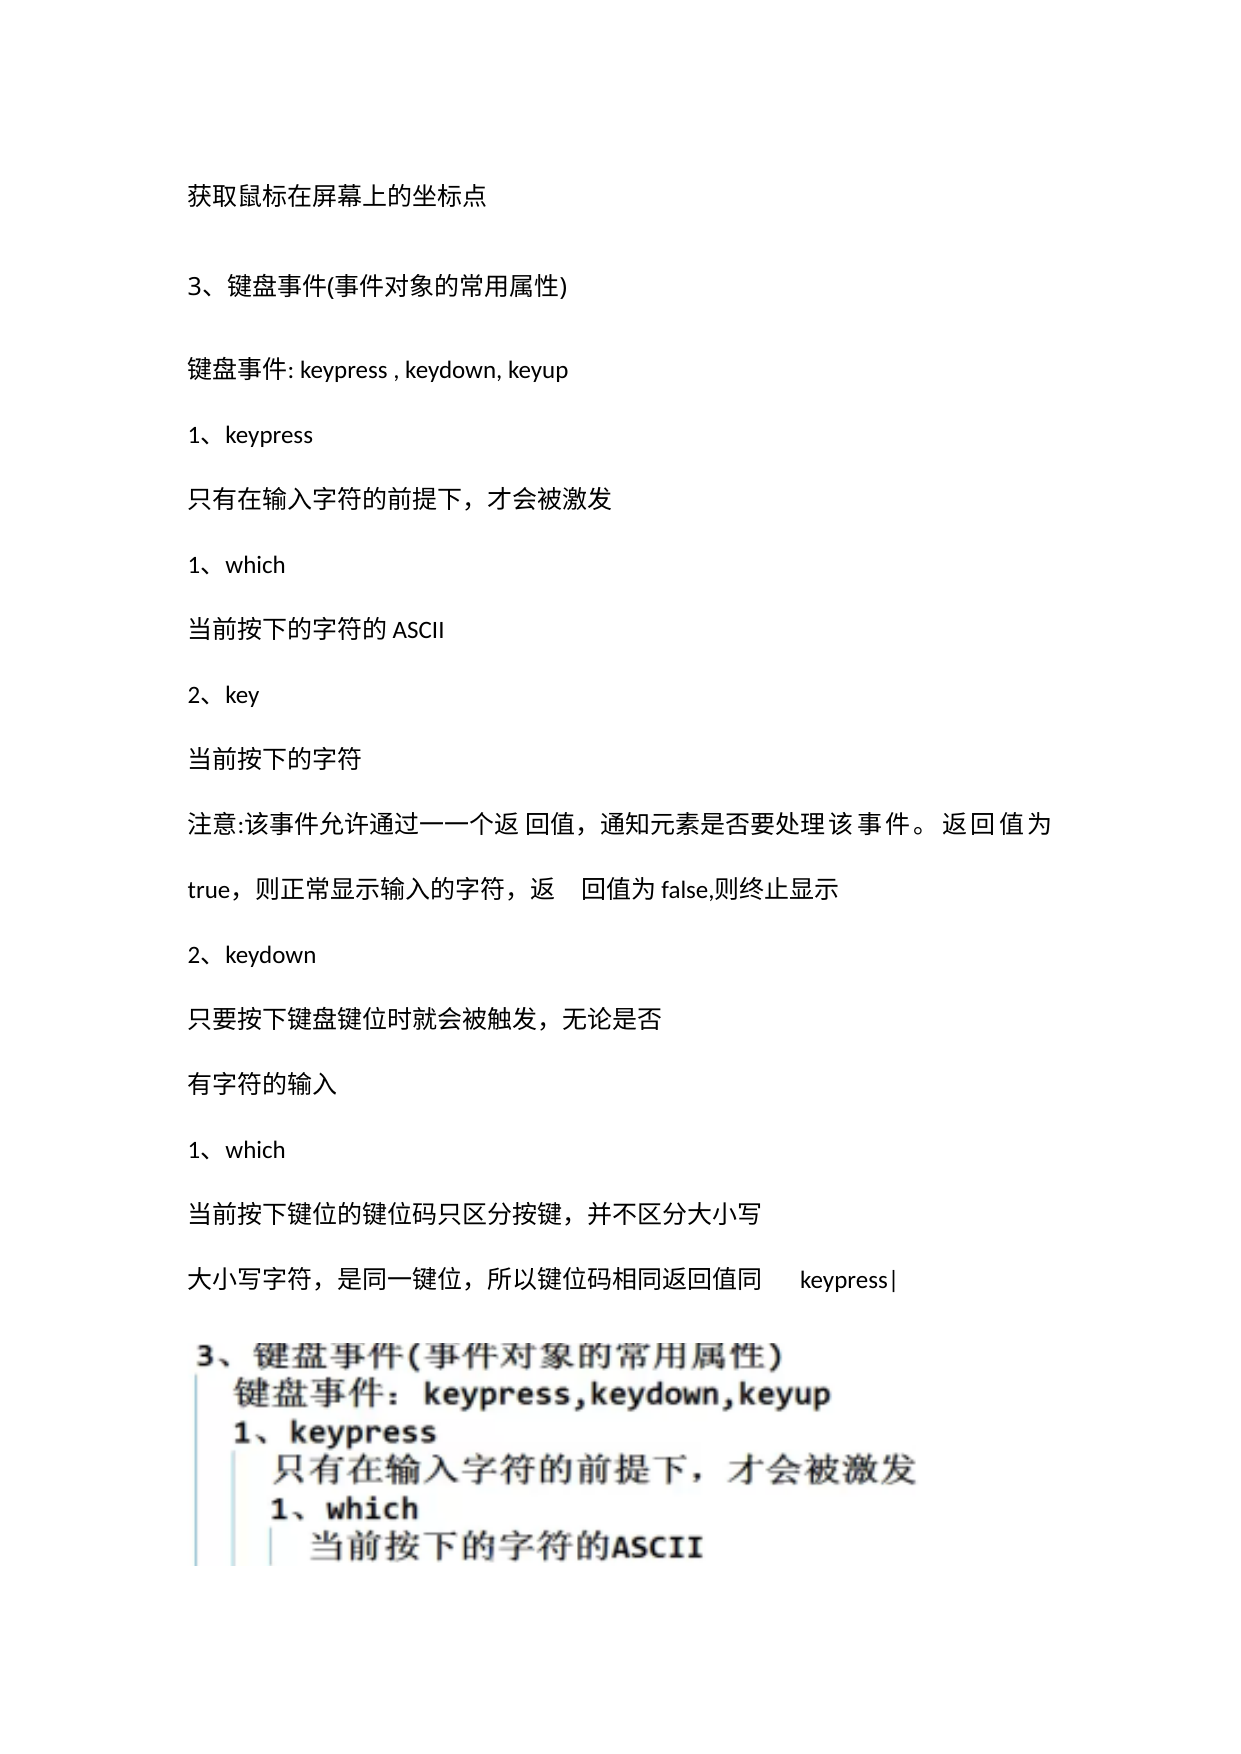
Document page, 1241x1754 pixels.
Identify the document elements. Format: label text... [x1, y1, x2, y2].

text 2、keydown [187, 921, 1053, 986]
text 当前按下的字符的ASCII [187, 596, 1053, 661]
text 1、which [187, 1116, 1053, 1181]
subtitle 3、键盘事件(事件对象的常用属性) [187, 252, 1053, 317]
text 当前按下键位的键位码只区分按键，并不区分大小写 [187, 1181, 1053, 1246]
text 有字符的输入 [187, 1051, 1053, 1116]
text 只有在输入字符的前提下，才会被激发 [187, 466, 1053, 531]
text 获取鼠标在屏幕上的坐标点 [187, 162, 1053, 227]
text 大小写字符，是同一键位，所以键位码相同返回值同 keypress| [187, 1246, 1053, 1311]
text 1、keypress [187, 401, 1053, 466]
text 2、key [187, 661, 1053, 726]
text 只要按下键盘键位时就会被触发，无论是否 [187, 986, 1053, 1051]
text 1、which [187, 531, 1053, 596]
text 注意:该事件允许通过一一个返 回值，通知元素是否要处 理该事件。返回值为true，则正常显示输入的字符，返 回值为false,则终止显示 [187, 791, 1053, 921]
text 当前按下的字符 [187, 726, 1053, 791]
picture [187, 1343, 993, 1566]
text 键盘事件: keypress , keydown, keyup [187, 336, 1053, 401]
